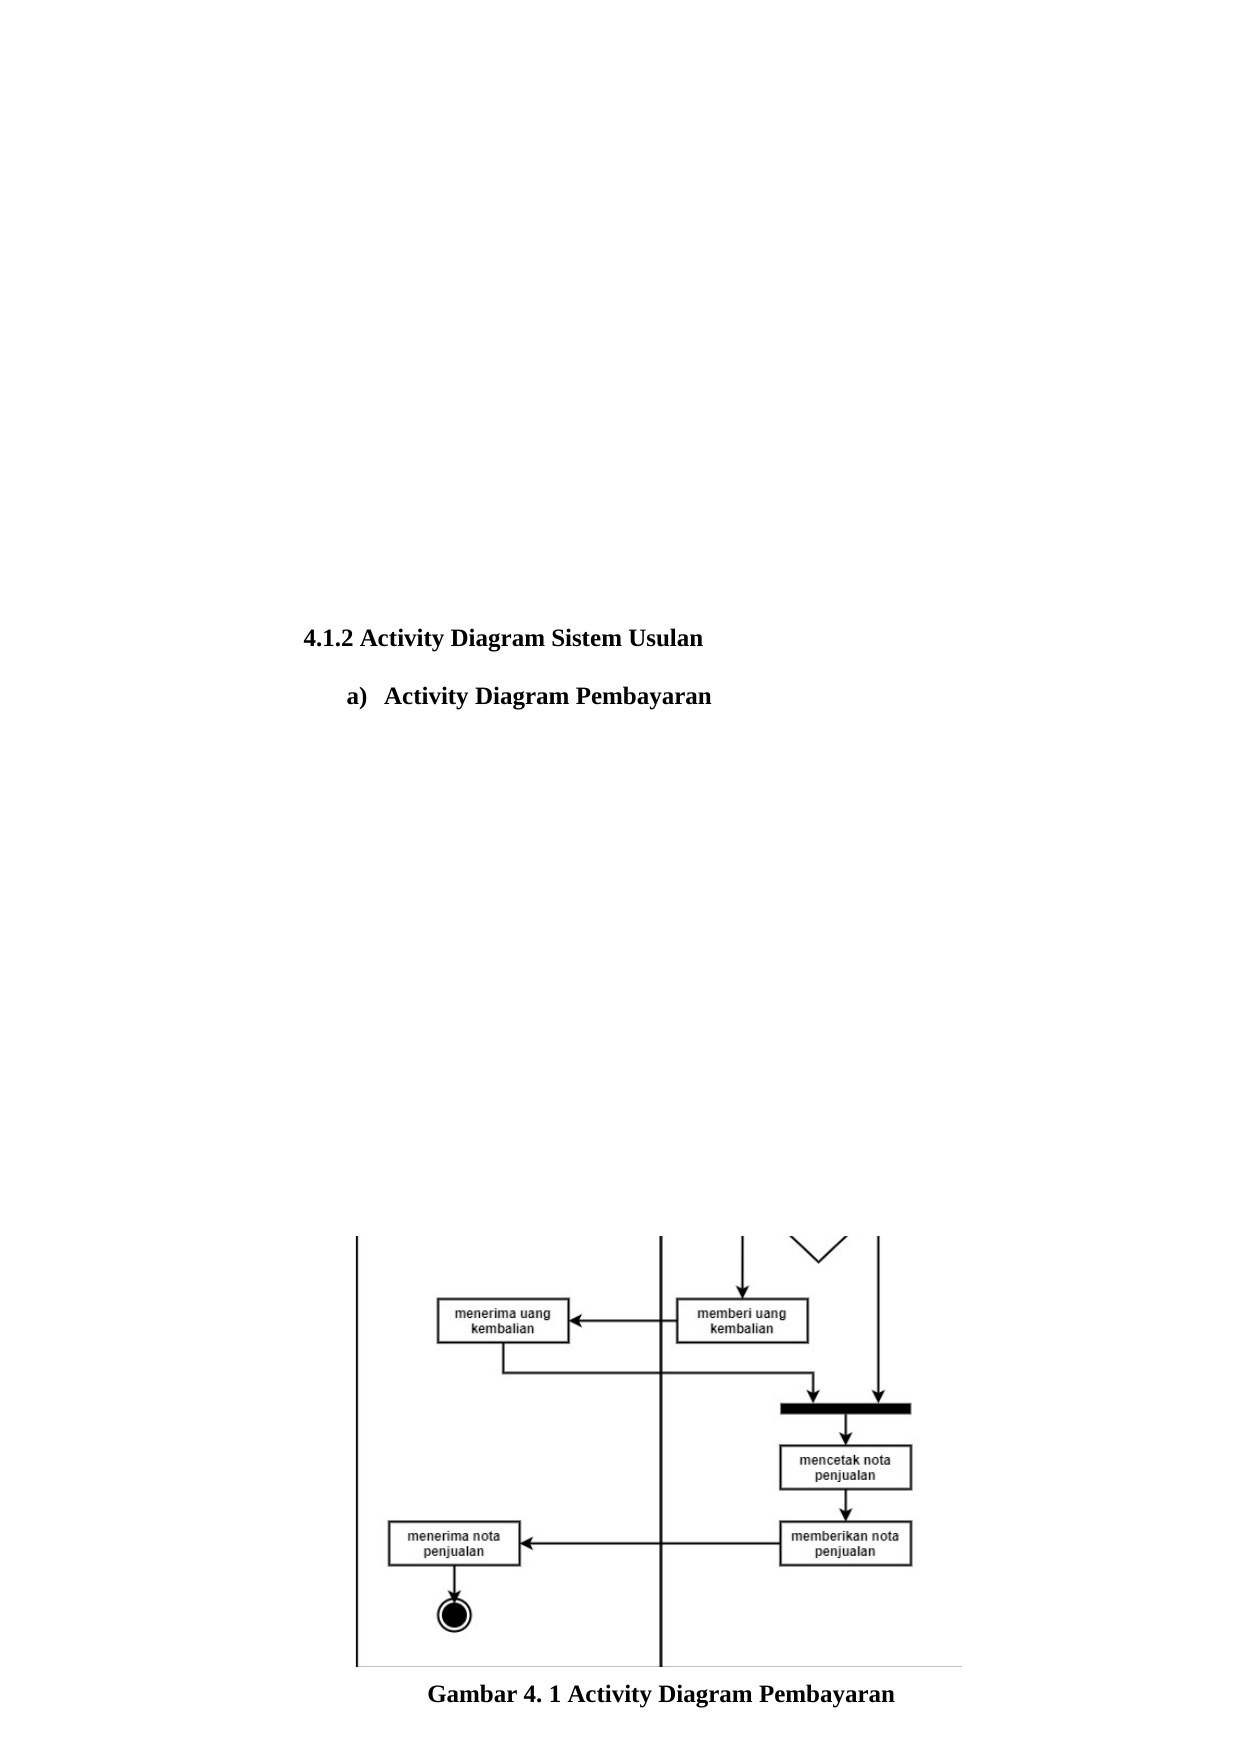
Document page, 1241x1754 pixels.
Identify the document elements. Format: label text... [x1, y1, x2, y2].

list Activity Diagram Pembayaran [346, 681, 1033, 710]
list 4.1.2 Activity Diagram Sistem Usulan [303, 623, 1033, 652]
picture [355, 1236, 962, 1666]
